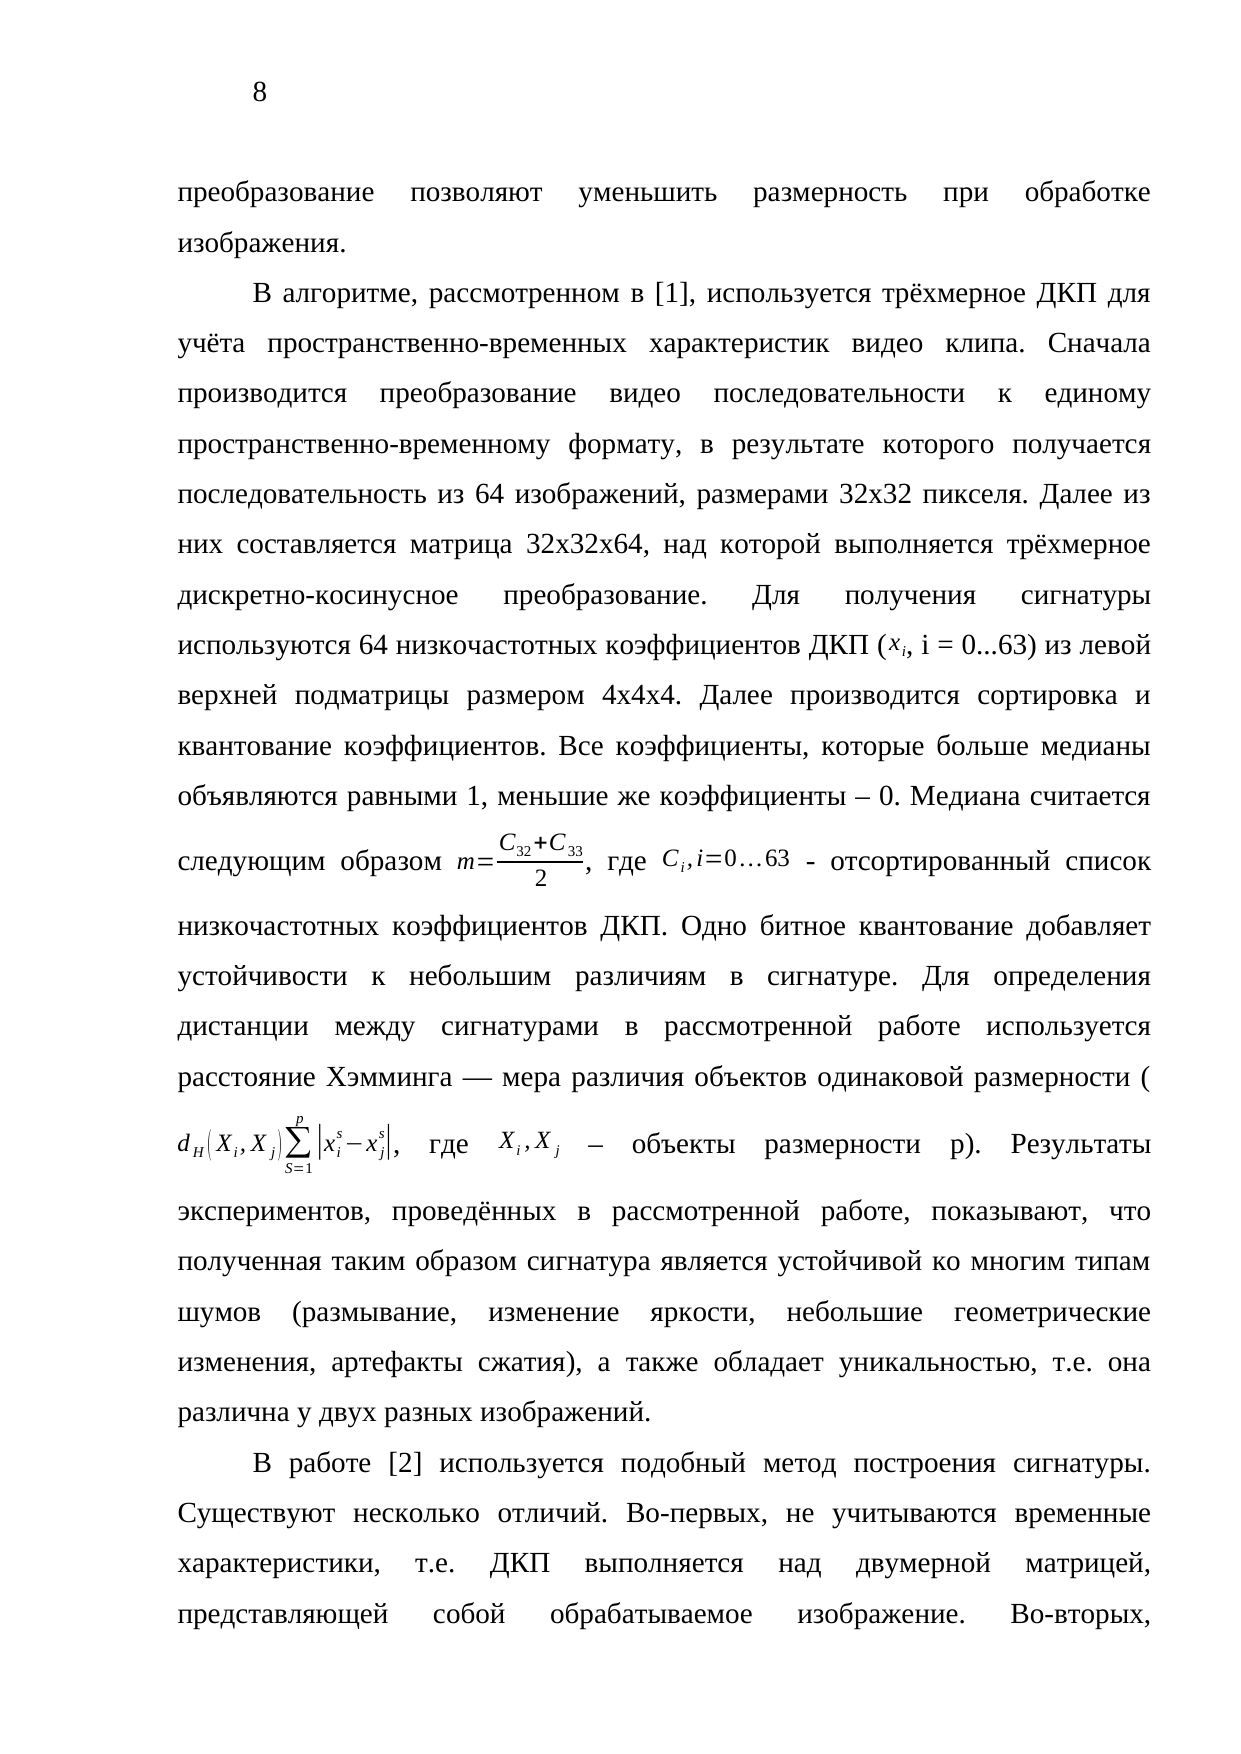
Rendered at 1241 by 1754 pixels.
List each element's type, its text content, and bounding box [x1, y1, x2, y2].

text В алгоритме, рассмотренном в [1], используется трёхмерное ДКП для учёта пространственно-временных характеристик видео клипа. Сначала производится преобразование видео последовательности к единому пространственно-временному формату, в результате которого получается последовательность из 64 изображений, размерами 32х32 пикселя. Далее из них составляется матрица 32х32х64, над которой выполняется трёхмерное дискретно-косинусное преобразование. Для получения сигнатуры используются 64 низкочастотных коэффициентов ДКП (, i = 0...63) из левой верхней подматрицы размером 4х4х4. Далее производится сортировка и квантование коэффициентов. Все коэффициенты, которые больше медианы объявляются равными 1, меньшие же коэффициенты – 0. Медиана считается следующим образом , где - отсортированный список низкочастотных коэффициентов ДКП. Одно битное квантование добавляет устойчивости к небольшим различиям в сигнатуре. Для определения дистанции между сигнатурами в рассмотренной работе используется расстояние Хэмминга — мера различия объектов одинаковой размерности ( , где – объекты размерности p). Результаты экспериментов, проведённых в рассмотренной работе, показывают, что полученная таким образом сигнатура является устойчивой ко многим типам шумов (размывание, изменение яркости, небольшие геометрические изменения, артефакты сжатия), а также обладает уникальностью, т.е. она различна у двух разных изображений. [177, 275, 1152, 1428]
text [177, 1445, 1152, 1629]
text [177, 174, 1152, 258]
